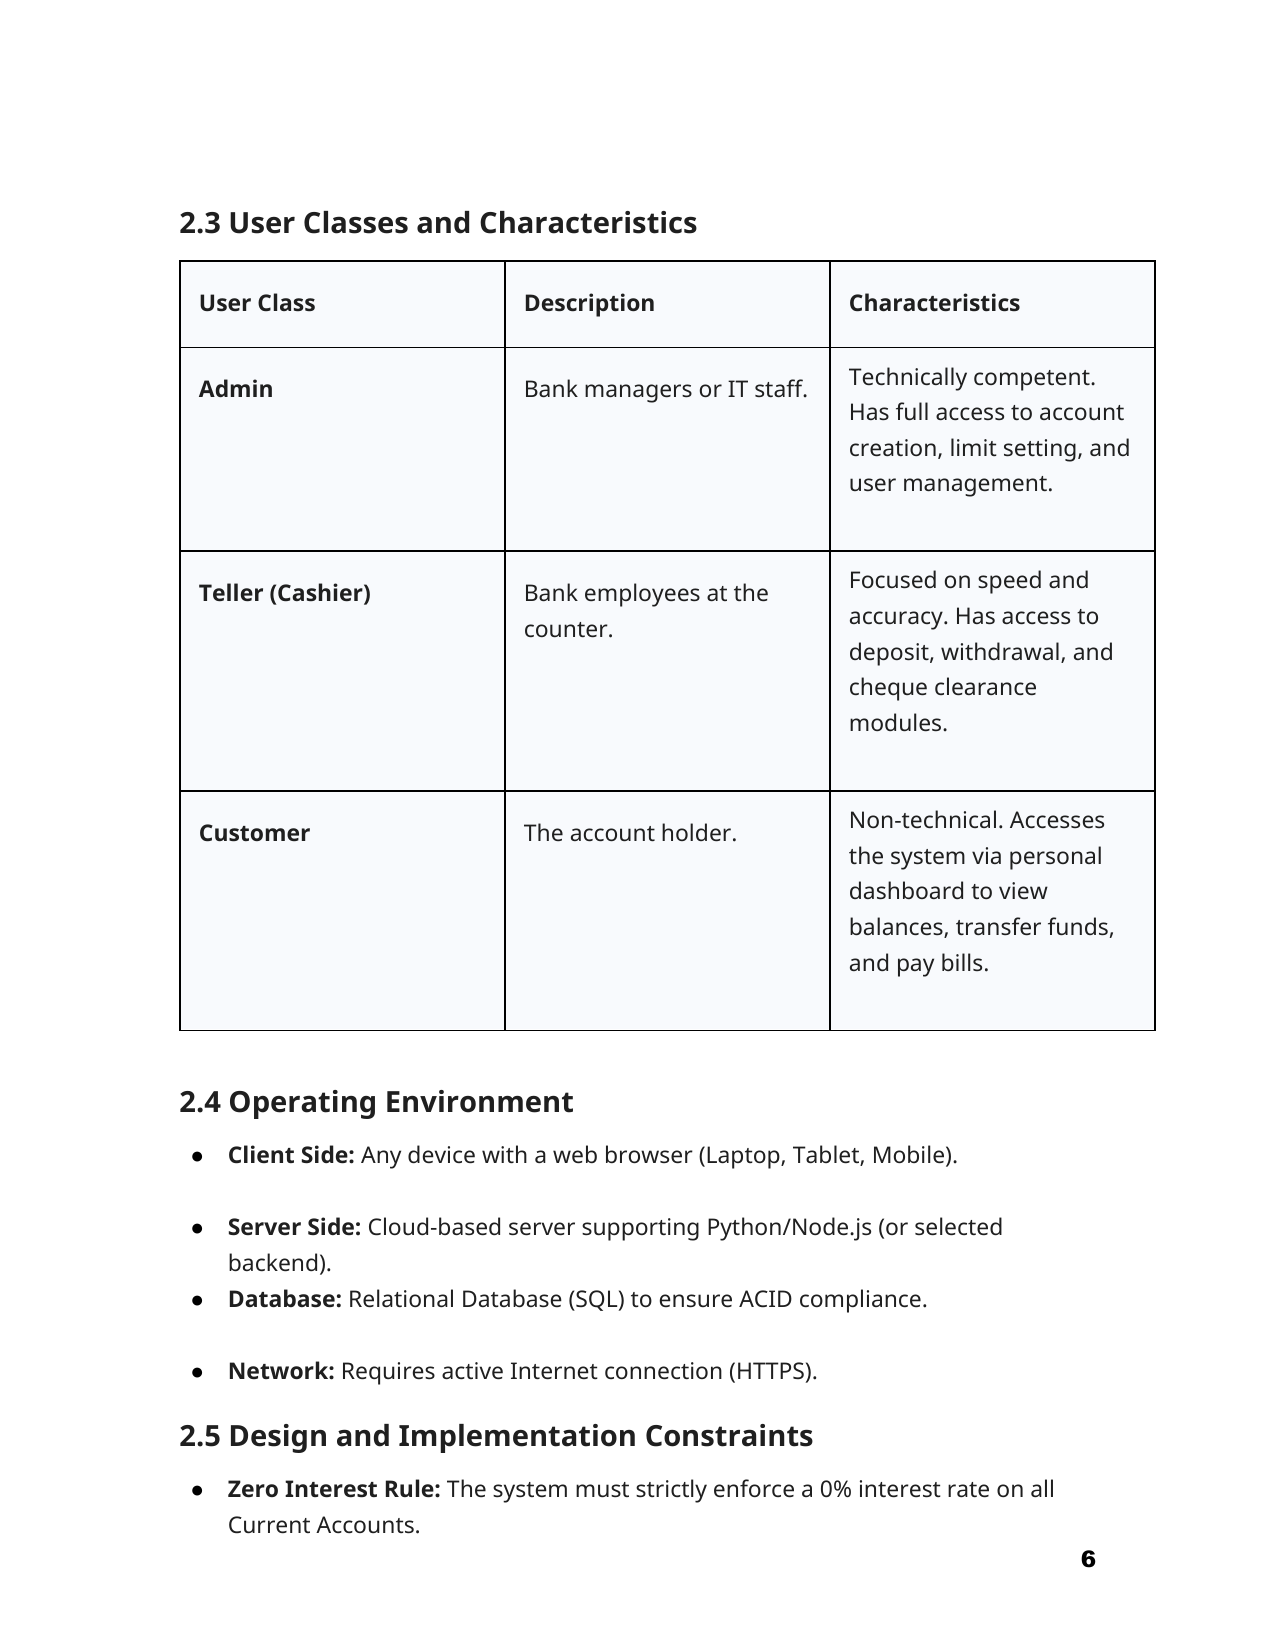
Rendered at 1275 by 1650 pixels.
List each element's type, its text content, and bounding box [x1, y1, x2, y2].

table_cell Teller (Cashier) [181, 552, 504, 790]
table_cell Focused on speed and accuracy. Has access to deposit, withdrawal, and cheque clearance modules. [831, 552, 1154, 790]
list Database: Relational Database (SQL) to ensure ACID compliance. [190, 1283, 1096, 1351]
table_cell The account holder. [506, 792, 829, 1029]
table_header User Class [181, 262, 504, 346]
list Network: Requires active Internet connection (HTTPS). [190, 1355, 1096, 1386]
list Client Side: Any device with a web browser (Laptop, Tablet, Mobile). [190, 1139, 1096, 1207]
table_cell Bank managers or IT staff. [506, 348, 829, 550]
table_cell Customer [181, 792, 504, 1029]
table_header Characteristics [831, 262, 1154, 346]
list Server Side: Cloud-based server supporting Python/Node.js (or selected backend). [190, 1211, 1096, 1278]
table_cell Bank employees at the counter. [506, 552, 829, 790]
table_header Description [506, 262, 829, 346]
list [190, 1473, 1096, 1540]
table_cell Admin [181, 348, 504, 550]
subtitle 2.5 Design and Implementation Constraints [179, 1416, 1096, 1455]
subtitle 2.4 Operating Environment [179, 1081, 1096, 1121]
subtitle 2.3 User Classes and Characteristics [179, 202, 1096, 242]
table_cell Non-technical. Accesses the system via personal dashboard to view balances, transfer funds, and pay bills. [831, 792, 1154, 1029]
table_cell Technically competent. Has full access to account creation, limit setting, and user management. [831, 348, 1154, 550]
